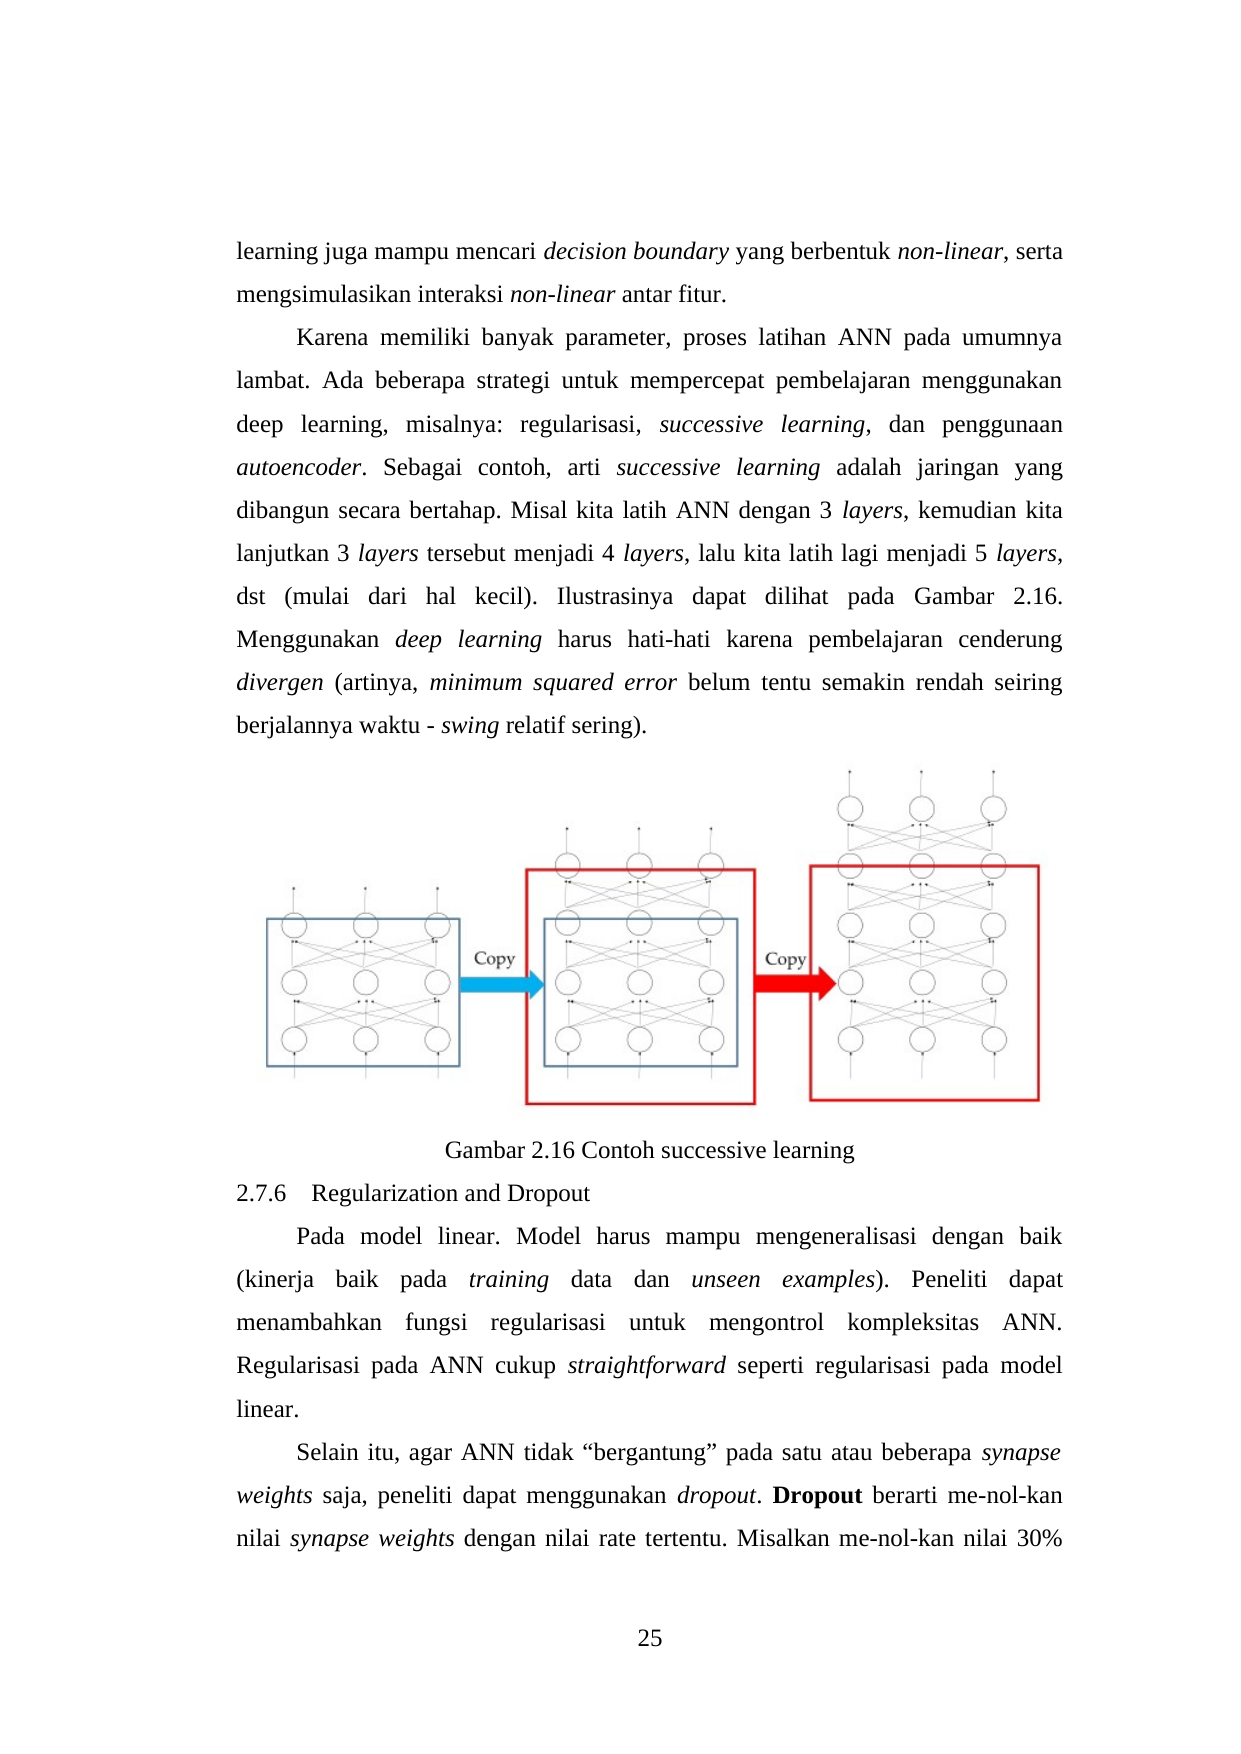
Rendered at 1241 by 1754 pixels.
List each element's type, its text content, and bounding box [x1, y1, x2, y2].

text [236, 1437, 1063, 1552]
text Gambar 2.16 Contoh successive learning [236, 1135, 1063, 1164]
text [236, 236, 1063, 308]
text Karena memiliki banyak parameter, proses latihan ANN pada umumnya lambat. Ada beberapa strategi untuk mempercepat pembelajaran menggunakan deep learning, misalnya: regularisasi, successive learning, dan penggunaan autoencoder. Sebagai contoh, arti successive learning adalah jaringan yang dibangun secara bertahap. Misal kita latih ANN dengan 3 layers, kemudian kita lanjutkan 3 layers tersebut menjadi 4 layers, lalu kita latih lagi menjadi 5 layers, dst (mulai dari hal kecil). Ilustrasinya dapat dilihat pada Gambar 2.14. Menggunakan deep learning harus hati-hati karena pembelajaran cenderung divergen (artinya, minimum squared error belum tentu semakin rendah seiring berjalannya waktu - swing relatif sering). [236, 322, 1063, 739]
picture [236, 753, 1063, 1121]
text Pada model linear. Model harus mampu mengeneralisasi dengan baik (kinerja baik pada training data dan unseen examples). Peneliti dapat menambahkan fungsi regularisasi untuk mengontrol kompleksitas ANN. Regularisasi pada ANN cukup straightforward seperti regularisasi pada model linear. [236, 1221, 1063, 1422]
subtitle Regularization and Dropout [236, 1178, 1063, 1207]
